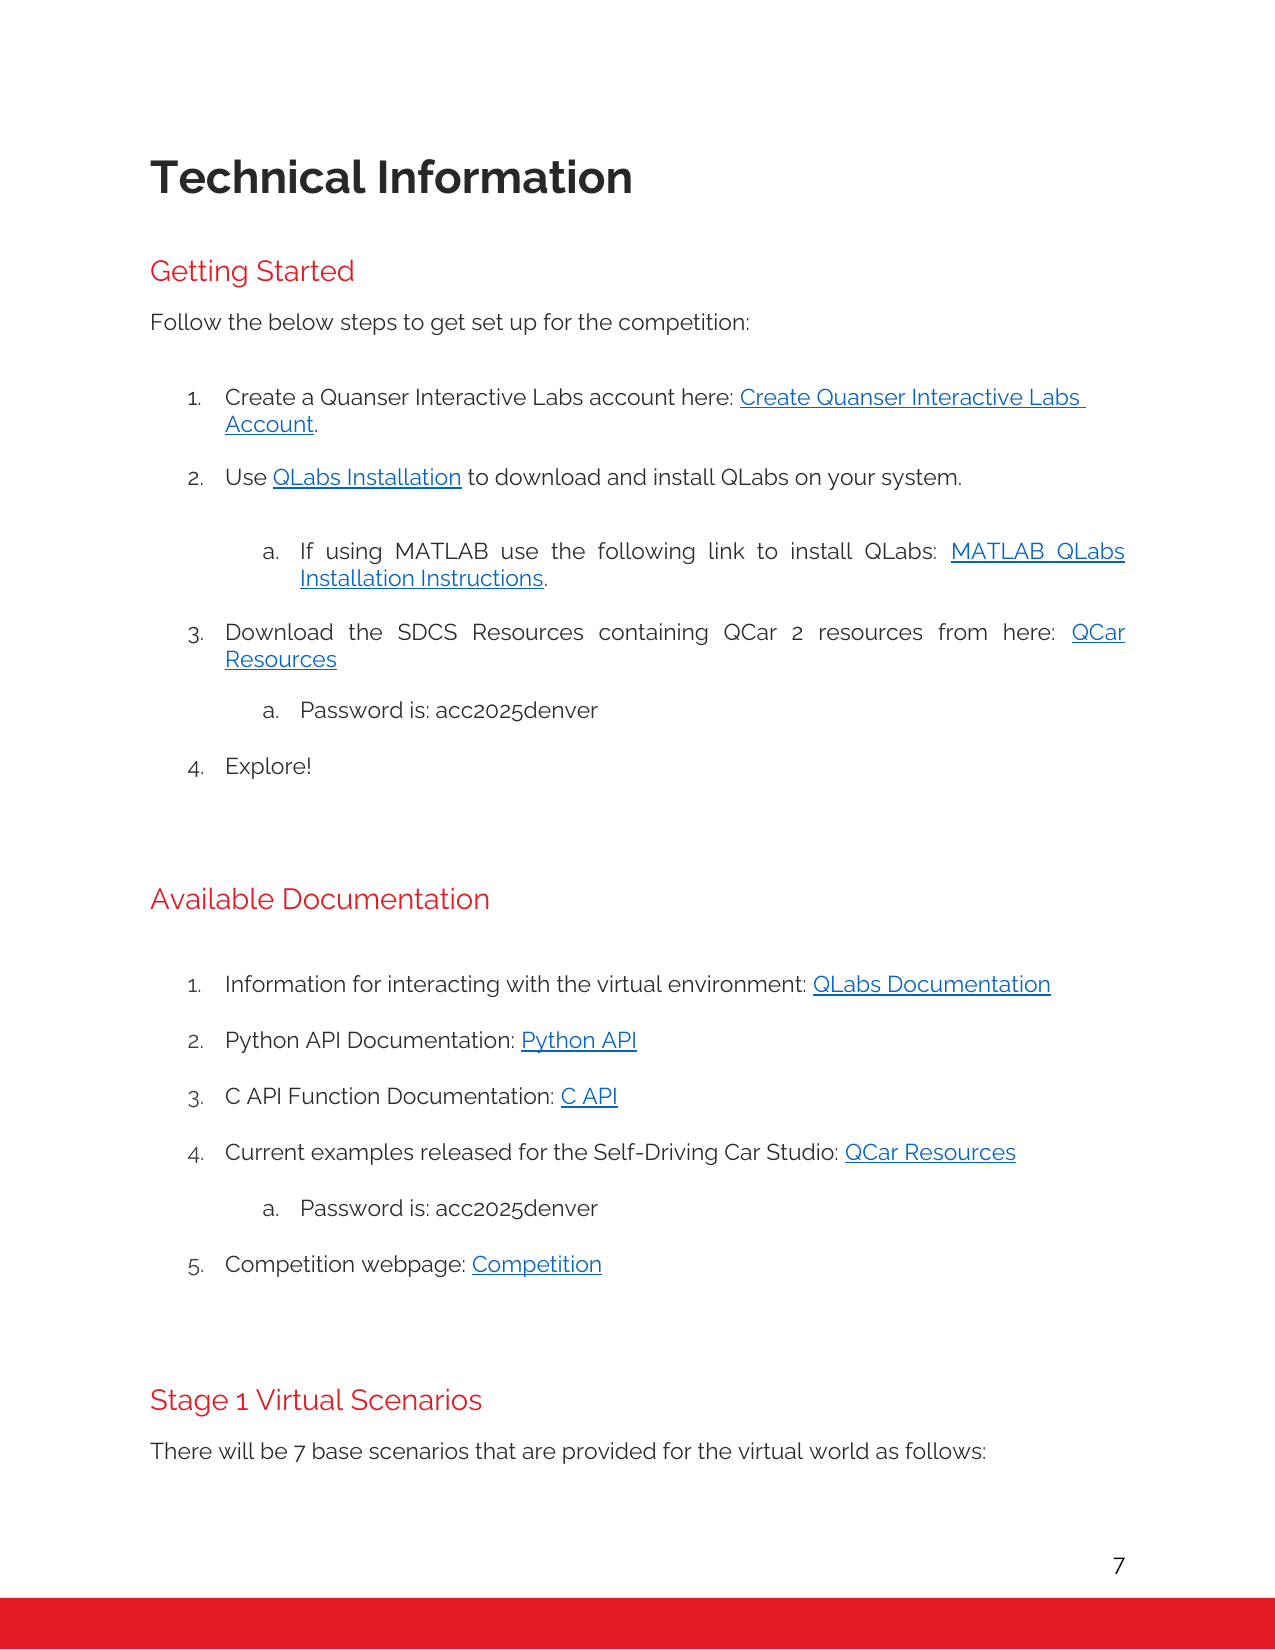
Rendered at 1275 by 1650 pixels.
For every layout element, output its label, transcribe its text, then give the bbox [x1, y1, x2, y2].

list Explore! [187, 753, 1125, 780]
text There will be 7 base scenarios that are provided for the virtual world as follows: [150, 1438, 1125, 1465]
subtitle Getting Started [150, 254, 1125, 288]
list Password is: acc2025denver [262, 1194, 1125, 1221]
list Create a Quanser Interactive Labs account here: Create Quanser Interactive Labs Account. [187, 383, 1125, 437]
list Use QLabs Installation to download and install QLabs on your system. [187, 464, 1125, 491]
subtitle Available Documentation [150, 882, 1125, 916]
list Password is: acc2025denver [262, 697, 1125, 724]
list Download the SDCS Resources containing QCar 2 resources from here: QCar Resources [187, 618, 1125, 672]
list Information for interacting with the virtual environment: QLabs Documentation [187, 971, 1125, 998]
title Technical Information [150, 150, 1125, 204]
text Follow the below steps to get set up for the competition: [150, 309, 1125, 336]
list Python API Documentation: Python API [187, 1027, 1125, 1054]
list If using MATLAB use the following link to install QLabs: MATLAB QLabs Installation Instructions. [262, 538, 1125, 592]
list Current examples released for the Self-Driving Car Studio: QCar Resources [187, 1139, 1125, 1166]
subtitle Stage 1 Virtual Scenarios [150, 1383, 1125, 1417]
list Competition webpage: Competition [187, 1250, 1125, 1277]
list C API Function Documentation: C API [187, 1083, 1125, 1110]
